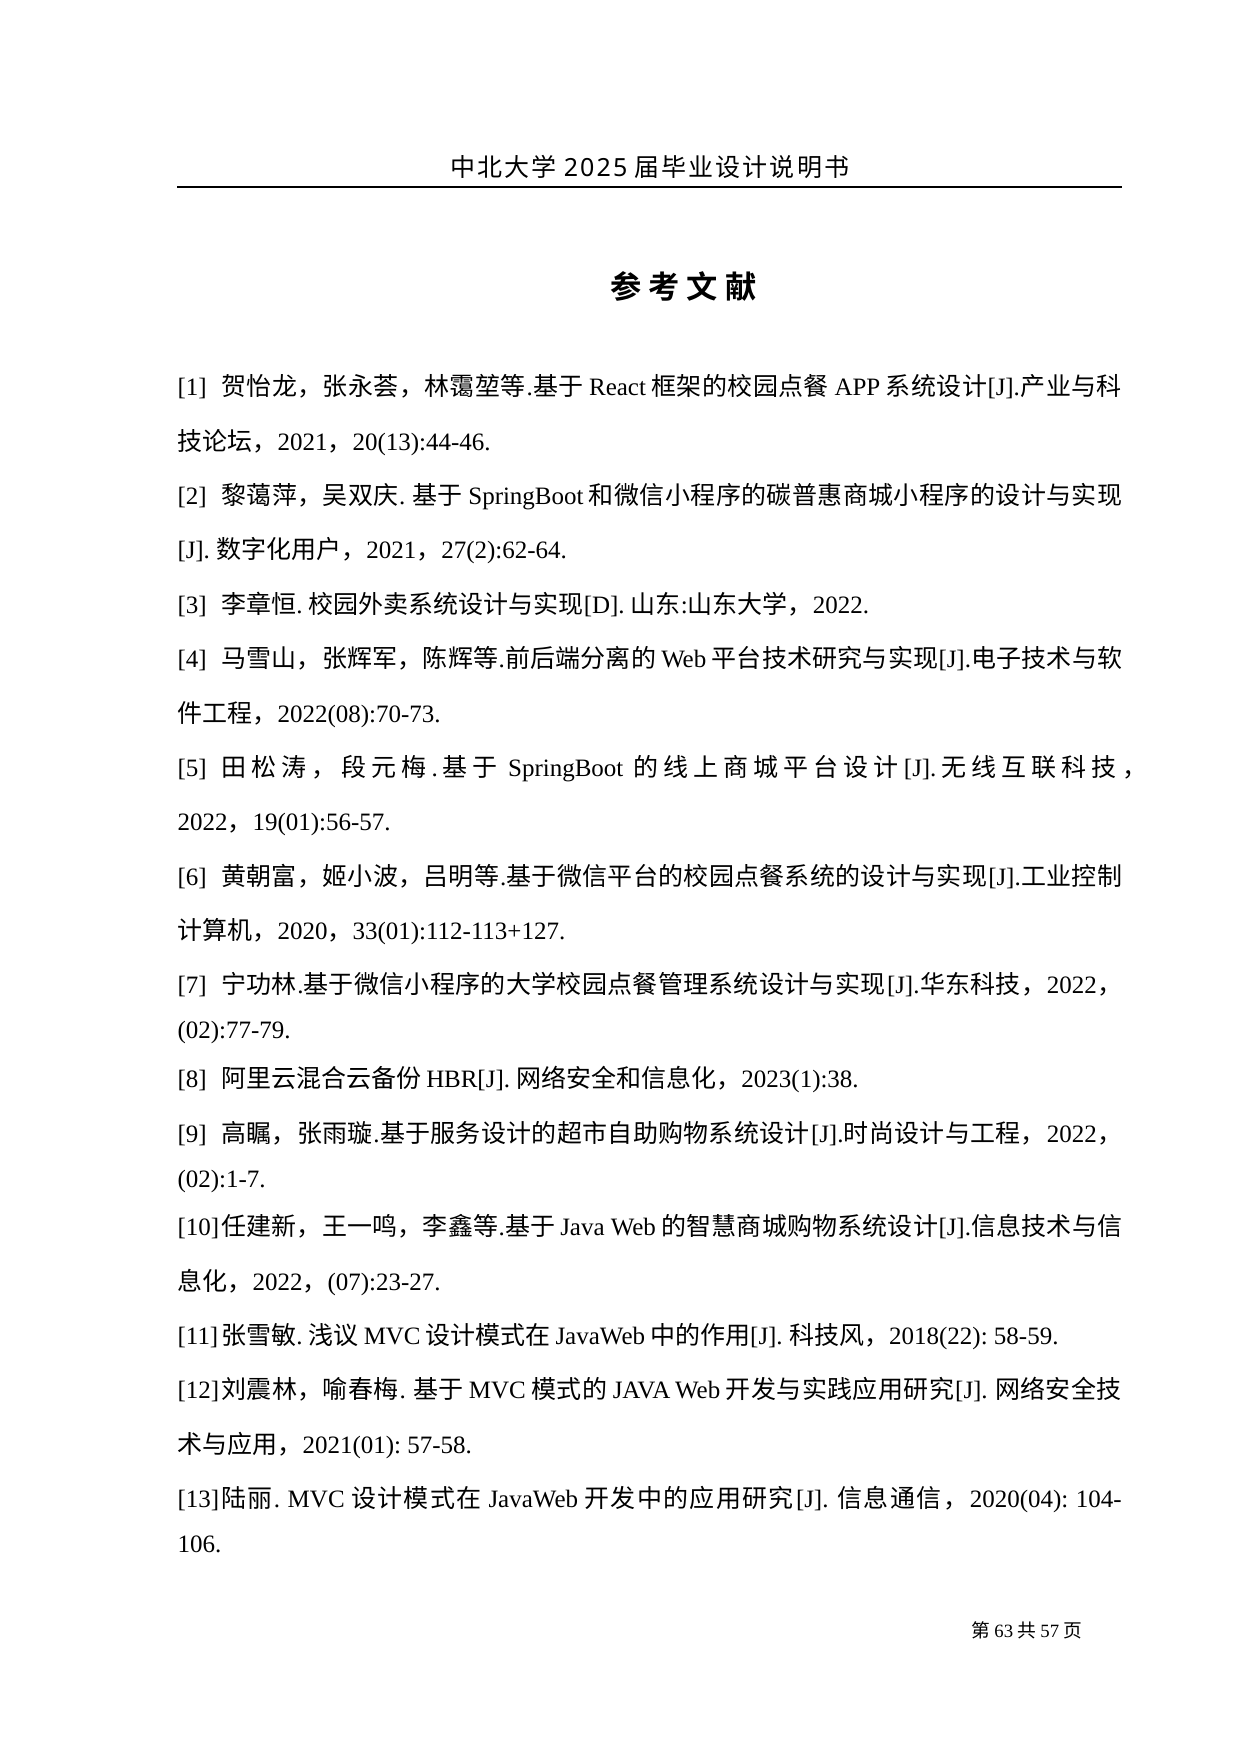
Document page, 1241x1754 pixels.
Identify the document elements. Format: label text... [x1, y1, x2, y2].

list 陆丽. MVC设计模式在JavaWeb开发中的应用研究[J]. 信息通信，2020(04): 104-106. [177, 1479, 1122, 1558]
list 高瞩，张雨璇.基于服务设计的超市自助购物系统设计[J].时尚设计与工程，2022，(02):1-7. [177, 1113, 1122, 1192]
list 贺怡龙，张永荟，林霭堃等.基于React框架的校园点餐APP系统设计[J].产业与科技论坛，2021，20(13):44-46. [177, 367, 1122, 457]
list 黄朝富，姬小波，吕明等.基于微信平台的校园点餐系统的设计与实现[J].工业控制计算机，2020，33(01):112-113+127. [177, 856, 1122, 947]
list 李章恒. 校园外卖系统设计与实现[D]. 山东:山东大学，2022. [177, 584, 1122, 621]
list 任建新，王一鸣，李鑫等.基于Java Web的智慧商城购物系统设计[J].信息技术与信息化，2022，(07):23-27. [177, 1207, 1122, 1297]
list 宁功林.基于微信小程序的大学校园点餐管理系统设计与实现[J].华东科技，2022，(02):77-79. [177, 965, 1122, 1044]
list 马雪山，张辉军，陈辉等.前后端分离的Web平台技术研究与实现[J].电子技术与软件工程，2022(08):70-73. [177, 639, 1122, 729]
list 张雪敏. 浅议MVC设计模式在JavaWeb中的作用[J]. 科技风，2018(22): 58-59. [177, 1316, 1122, 1352]
list 阿里云混合云备份HBR[J]. 网络安全和信息化，2023(1):38. [177, 1059, 1122, 1095]
list 田松涛，段元梅.基于SpringBoot的线上商城平台设计[J].无线互联科技，2022，19(01):56-57. [177, 747, 1122, 838]
list 参 考 文 献 [244, 263, 1122, 308]
list 刘震林，喻春梅. 基于MVC模式的JAVA Web开发与实践应用研究[J]. 网络安全技术与应用，2021(01): 57-58. [177, 1370, 1122, 1461]
list 黎蔼萍，吴双庆. 基于SpringBoot和微信小程序的碳普惠商城小程序的设计与实现[J]. 数字化用户，2021，27(2):62-64. [177, 476, 1122, 566]
